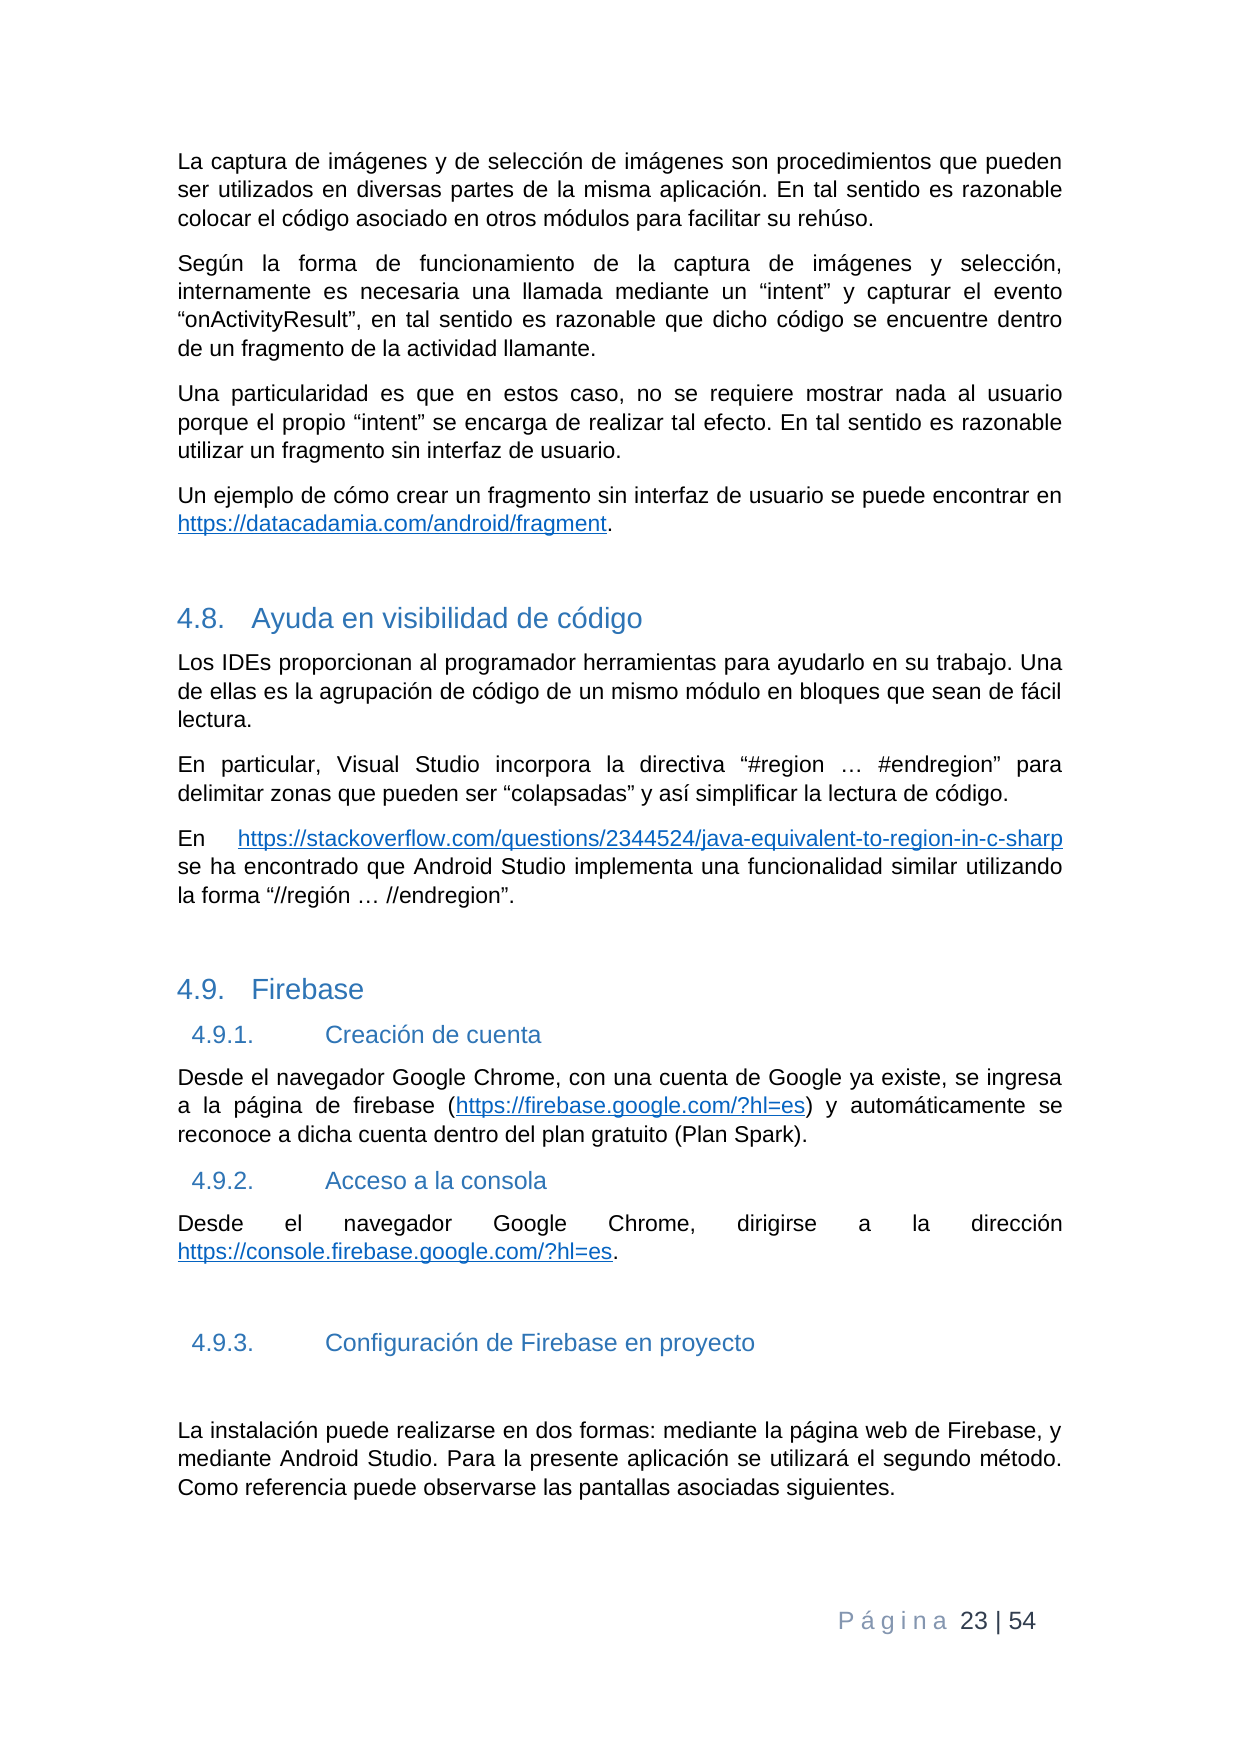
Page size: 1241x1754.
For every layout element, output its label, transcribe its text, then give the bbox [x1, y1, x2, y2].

subtitle Configuración de Firebase en proyecto [191, 1328, 1063, 1357]
text Desde el navegador Google Chrome, con una cuenta de Google ya existe, se ingresa a la página de firebase (https://firebase.google.com/?hl=es) y automáticamente se reconoce a dicha cuenta dentro del plan gratuito (Plan Spark). [177, 1064, 1063, 1147]
text Los IDEs proporcionan al programador herramientas para ayudarlo en su trabajo. Una de ellas es la agrupación de código de un mismo módulo en bloques que sean de fácil lectura. [177, 649, 1063, 732]
text Una particularidad es que en estos caso, no se requiere mostrar nada al usuario porque el propio “intent” se encarga de realizar tal efecto. En tal sentido es razonable utilizar un fragmento sin interfaz de usuario. [177, 380, 1063, 463]
subtitle Ayuda en visibilidad de código [177, 601, 1063, 634]
text La captura de imágenes y de selección de imágenes son procedimientos que pueden ser utilizados en diversas partes de la misma aplicación. En tal sentido es razonable colocar el código asociado en otros módulos para facilitar su rehúso. [177, 148, 1063, 231]
text Desde el navegador Google Chrome, dirigirse a la dirección https://console.firebase.google.com/?hl=es. [177, 1209, 1063, 1264]
subtitle Firebase [177, 972, 1063, 1005]
text Según la forma de funcionamiento de la captura de imágenes y selección, internamente es necesaria una llamada mediante un “intent” y capturar el evento “onActivityResult”, en tal sentido es razonable que dicho código se encuentre dentro de un fragmento de la actividad llamante. [177, 249, 1063, 361]
subtitle Creación de cuenta [191, 1021, 1063, 1049]
subtitle Acceso a la consola [191, 1166, 1063, 1195]
text Un ejemplo de cómo crear un fragmento sin interfaz de usuario se puede encontrar en https://datacadamia.com/android/fragment. [177, 482, 1063, 537]
text En https://stackoverflow.com/questions/2344524/java-equivalent-to-region-in-c-sharp se ha encontrado que Android Studio implementa una funcionalidad similar utilizando la forma “//región … //endregion”. [177, 825, 1063, 908]
text La instalación puede realizarse en dos formas: mediante la página web de Firebase, y mediante Android Studio. Para la presente aplicación se utilizará el segundo método. Como referencia puede observarse las pantallas asociadas siguientes. [177, 1417, 1063, 1500]
text En particular, Visual Studio incorpora la directiva “#region … #endregion” para delimitar zonas que pueden ser “colapsadas” y así simplificar la lectura de código. [177, 751, 1063, 806]
